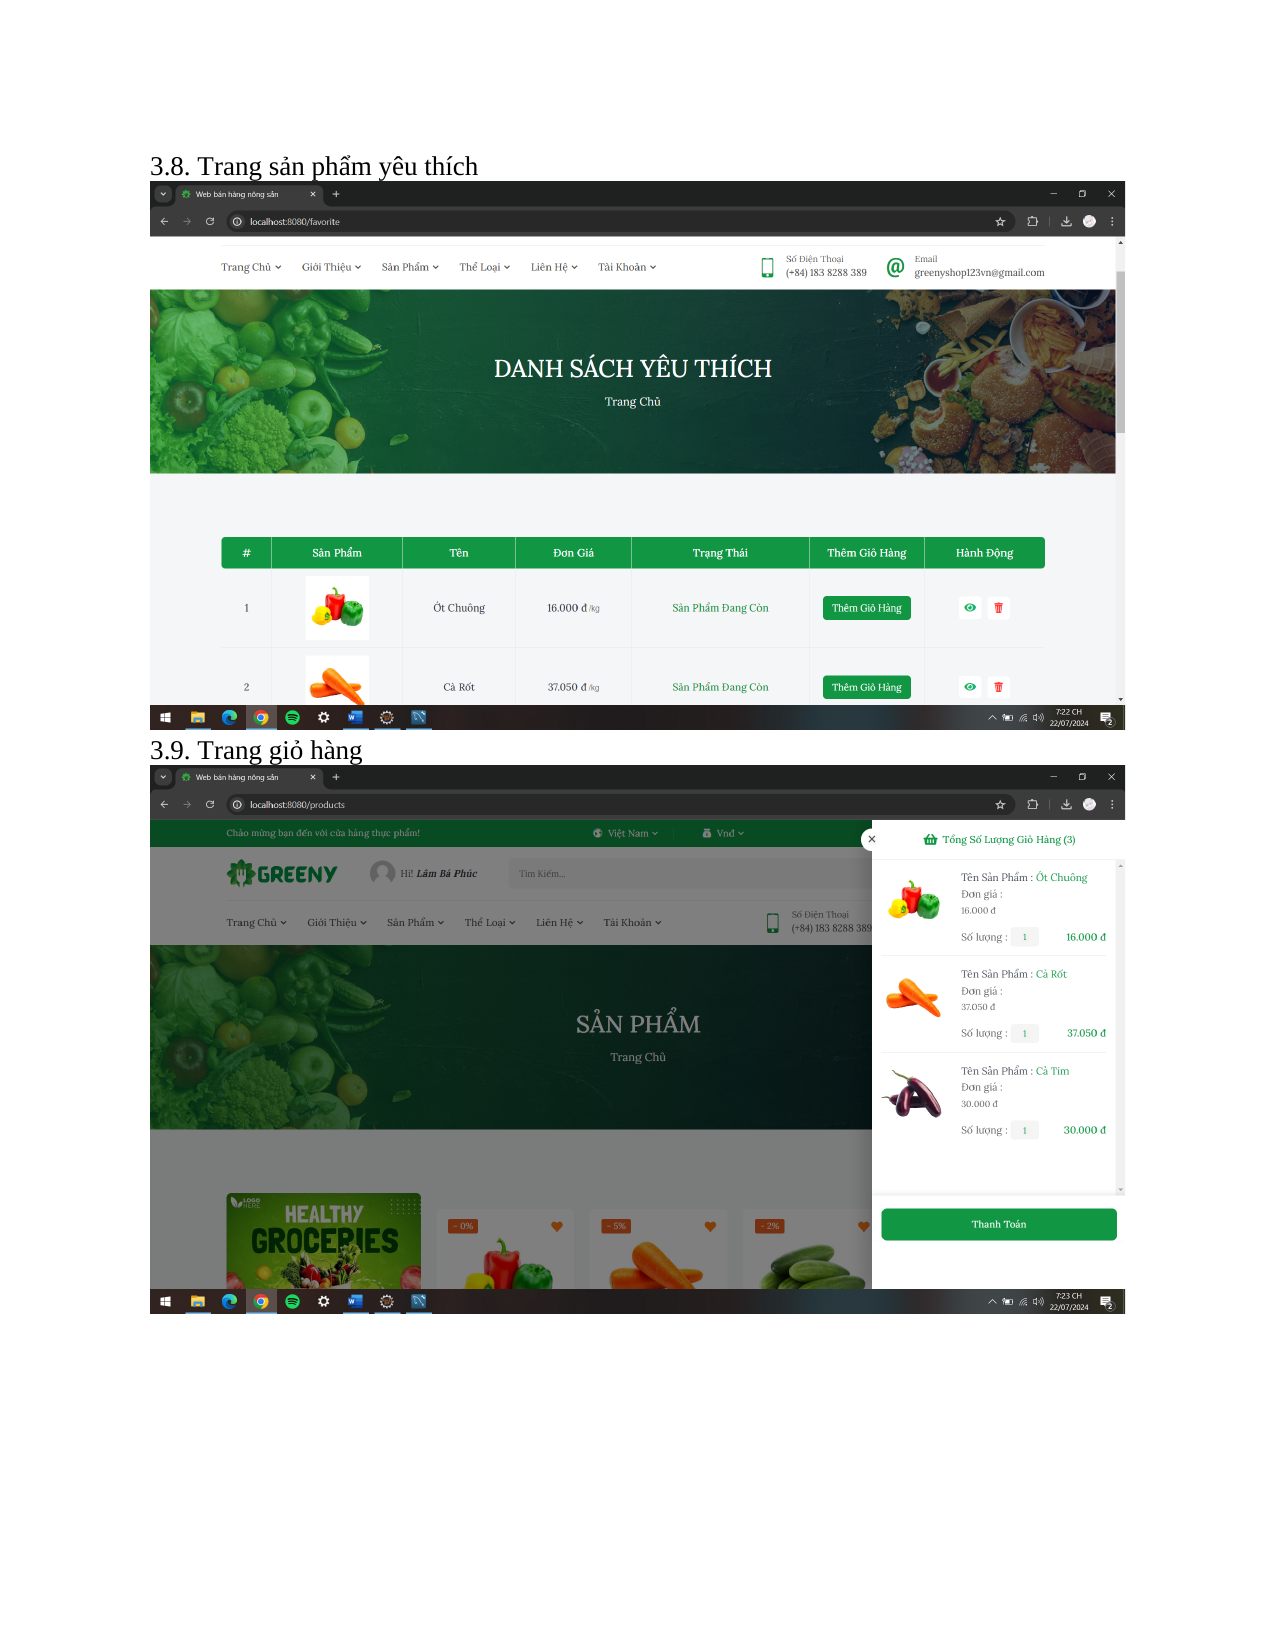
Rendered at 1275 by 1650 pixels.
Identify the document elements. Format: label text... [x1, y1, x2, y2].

picture [150, 765, 1125, 1314]
subtitle 3.9. Trang giỏ hàng [150, 734, 1125, 765]
subtitle 3.8. Trang sản phẩm yêu thích [150, 150, 1125, 181]
picture [150, 181, 1125, 730]
